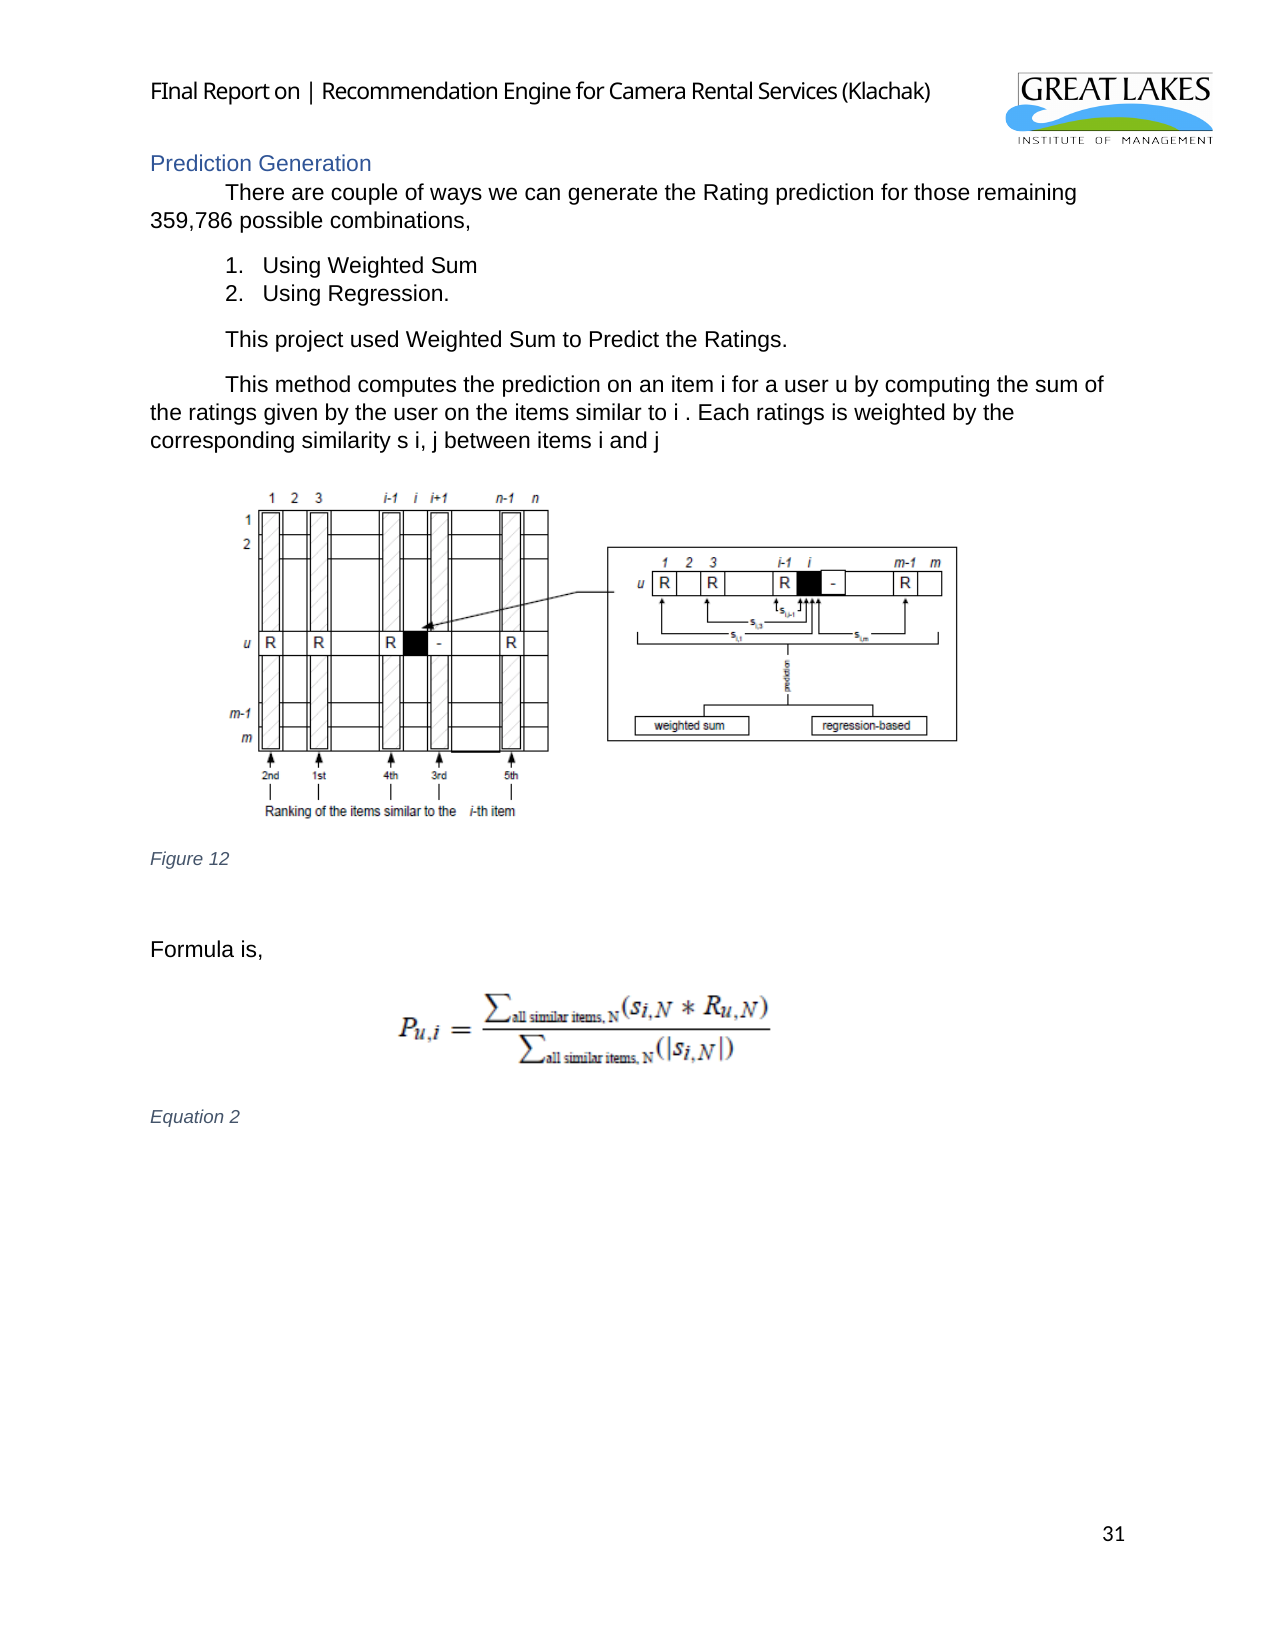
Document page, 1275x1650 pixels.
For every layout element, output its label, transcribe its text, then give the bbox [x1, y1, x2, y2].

list Using Weighted Sum [225, 252, 1125, 278]
text There are couple of ways we can generate the Rating prediction for those remaining 359,786 possible combinations, [150, 178, 1125, 233]
text Figure 12 [150, 848, 1125, 869]
text This method computes the prediction on an item i for a user u by computing the sum of the ratings given by the user on the items similar to i . Each ratings is weighted by the corresponding similarity s i, j between items i and j [150, 371, 1125, 454]
picture [1003, 72, 1213, 145]
text Equation 2 [150, 1106, 1125, 1127]
text This project used Weighted Sum to Predict the Ratings. [225, 326, 1125, 352]
list Using Regression. [225, 280, 1125, 307]
text Formula is, [150, 936, 1125, 962]
subtitle Prediction Generation [150, 150, 1125, 176]
